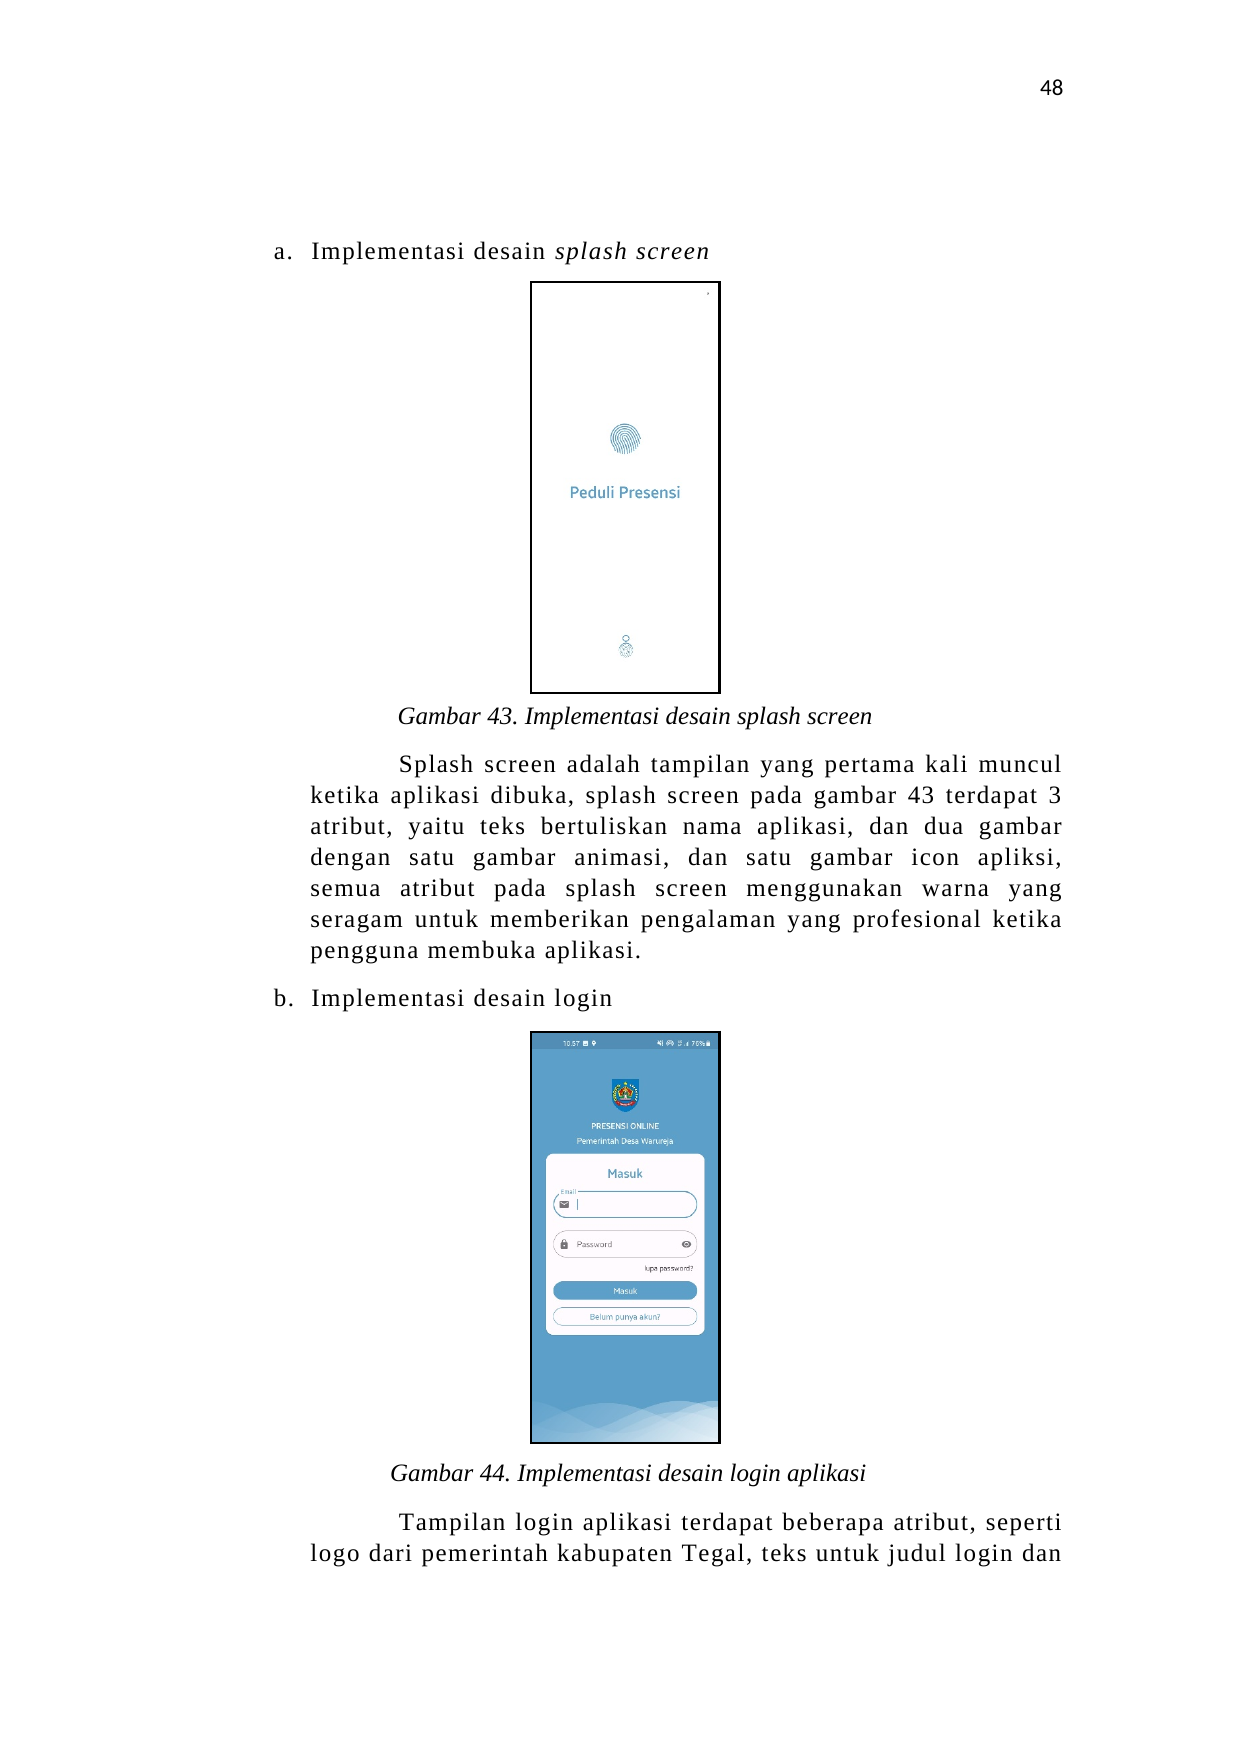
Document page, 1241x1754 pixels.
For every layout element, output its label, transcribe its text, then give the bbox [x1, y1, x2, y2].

subtitle Splash screen adalah tampilan yang pertama kali muncul ketika aplikasi dibuka, splash screen pada gambar 43 terdapat 3 atribut, yaitu teks bertuliskan nama aplikasi, dan dua gambar dengan satu gambar animasi, dan satu gambar icon apliksi, semua atribut pada splash screen menggunakan warna yang seragam untuk memberikan pengalaman yang profesional ketika pengguna membuka aplikasi. [310, 284, 1063, 964]
picture [532, 1033, 718, 1442]
subtitle Implementasi desain splash screen [274, 236, 1063, 265]
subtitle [310, 1031, 1063, 1566]
subtitle Implementasi desain login [274, 983, 1063, 1012]
picture [532, 283, 718, 692]
